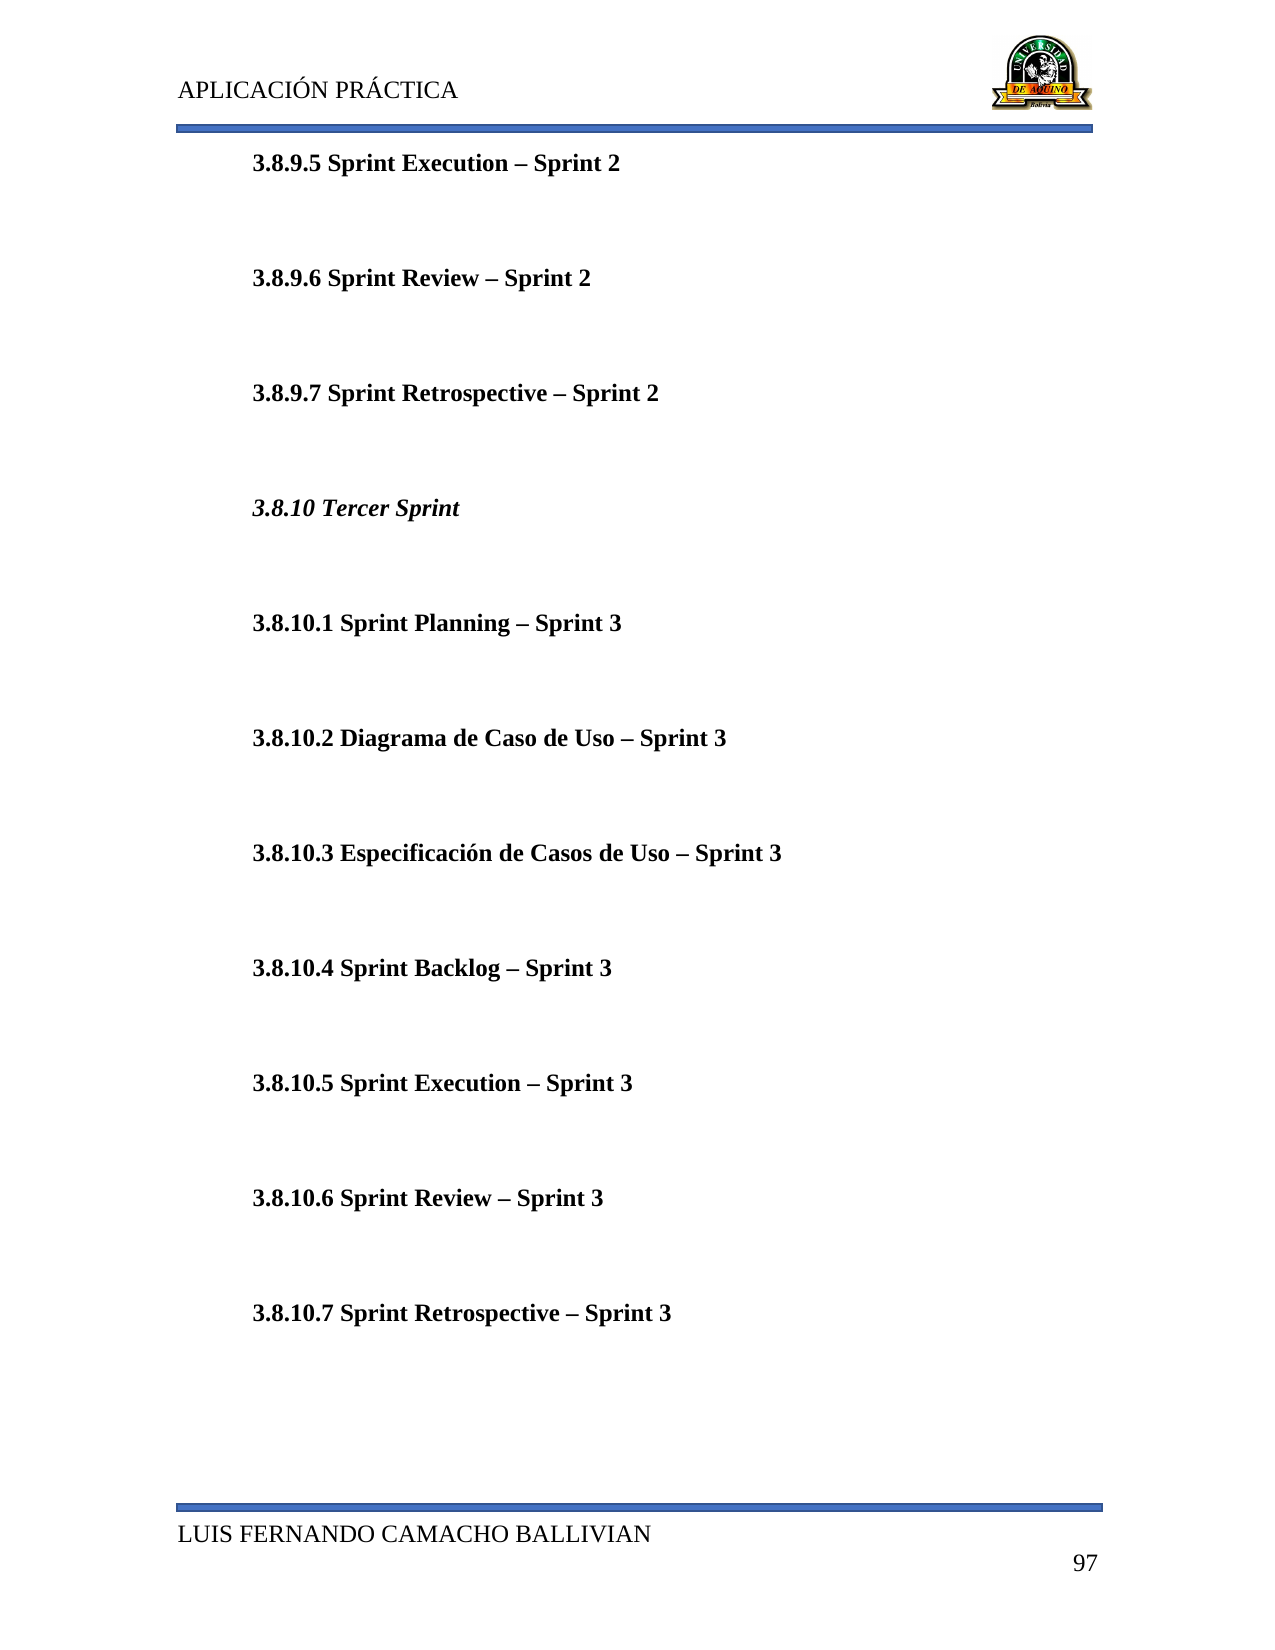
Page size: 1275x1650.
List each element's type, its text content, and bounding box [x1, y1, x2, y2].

subtitle 3.8.9.7 Sprint Retrospective – Sprint 2 [177, 378, 1098, 407]
subtitle 3.8.9.6 Sprint Review – Sprint 2 [177, 263, 1098, 292]
subtitle 3.8.10.4 Sprint Backlog – Sprint 3 [177, 953, 1098, 982]
subtitle 3.8.9.5 Sprint Execution – Sprint 2 [177, 148, 1098, 177]
subtitle 3.8.10.1 Sprint Planning – Sprint 3 [177, 608, 1098, 637]
subtitle 3.8.10.5 Sprint Execution – Sprint 3 [177, 1068, 1098, 1097]
subtitle 3.8.10 Tercer Sprint [177, 493, 1098, 522]
subtitle 3.8.10.7 Sprint Retrospective – Sprint 3 [177, 1298, 1098, 1327]
subtitle 3.8.10.3 Especificación de Casos de Uso – Sprint 3 [177, 838, 1098, 867]
subtitle 3.8.10.6 Sprint Review – Sprint 3 [177, 1183, 1098, 1212]
picture [992, 35, 1093, 110]
subtitle 3.8.10.2 Diagrama de Caso de Uso – Sprint 3 [177, 723, 1098, 752]
